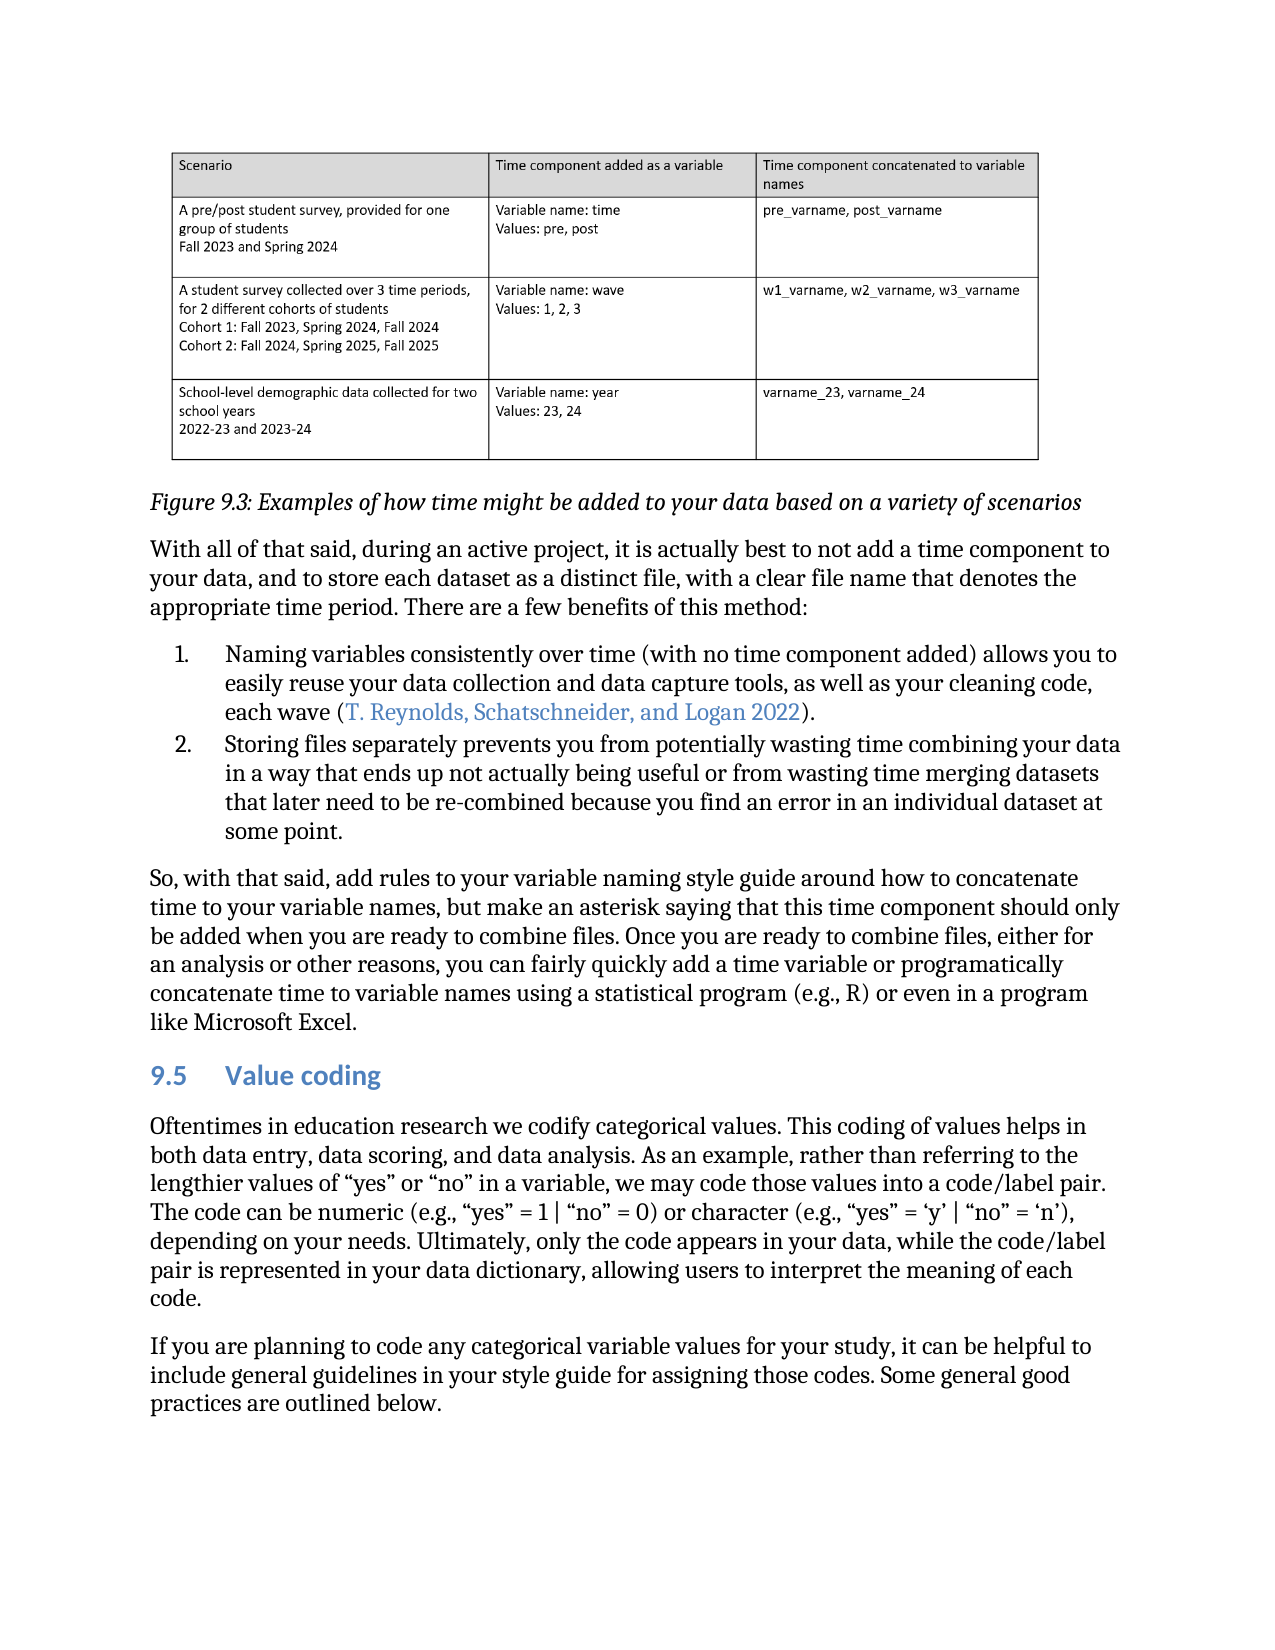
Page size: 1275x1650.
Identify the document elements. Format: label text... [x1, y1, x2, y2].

text If you are planning to code any categorical variable values for your study, it can be helpful to include general guidelines in your style guide for assigning those codes. Some general good practices are outlined below. [150, 1332, 1125, 1418]
text With all of that said, during an active project, it is actually best to not add a time component to your data, and to store each dataset as a distinct file, with a clear file name that denotes the appropriate time period. There are a few benefits of this method: [150, 535, 1125, 622]
text Oftentimes in education research we codify categorical values. This coding of values helps in both data entry, data scoring, and data analysis. As an example, rather than referring to the lengthier values of “yes” or “no” in a variable, we may code those values into a code/label pair. The code can be numeric (e.g., “yes” = 1 | “no” = 0) or character (e.g., “yes” = ‘y’ | “no” = ‘n’), depending on your needs. Ultimately, only the code appears in your data, while the code/label pair is represented in your data dictionary, allowing users to interpret the meaning of each code. [150, 1112, 1125, 1313]
subtitle 9.5 Value coding [150, 1057, 1125, 1093]
text So, with that said, add rules to your variable naming style guide around how to concatenate time to your variable names, but make an asterisk saying that this time component should only be added when you are ready to combine files. Once you are ready to combine files, either for an analysis or other reasons, you can fairly quickly add a time variable or programatically concatenate time to variable names using a statistical program (e.g., R) or even in a program like Microsoft Excel. [150, 864, 1125, 1037]
text Figure 9.3: Examples of how time might be added to your data based on a variety of scenarios [150, 488, 1125, 517]
list Storing files separately prevents you from potentially wasting time combining your data in a way that ends up not actually being useful or from wasting time merging datasets that later need to be re-combined because you find an error in an individual dataset at some point. [175, 730, 1125, 845]
picture [168, 150, 1044, 467]
list Naming variables consistently over time (with no time component added) allows you to easily reuse your data collection and data capture tools, as well as your cleaning code, each wave (T. Reynolds, Schatschneider, and Logan 2022). [175, 640, 1125, 727]
